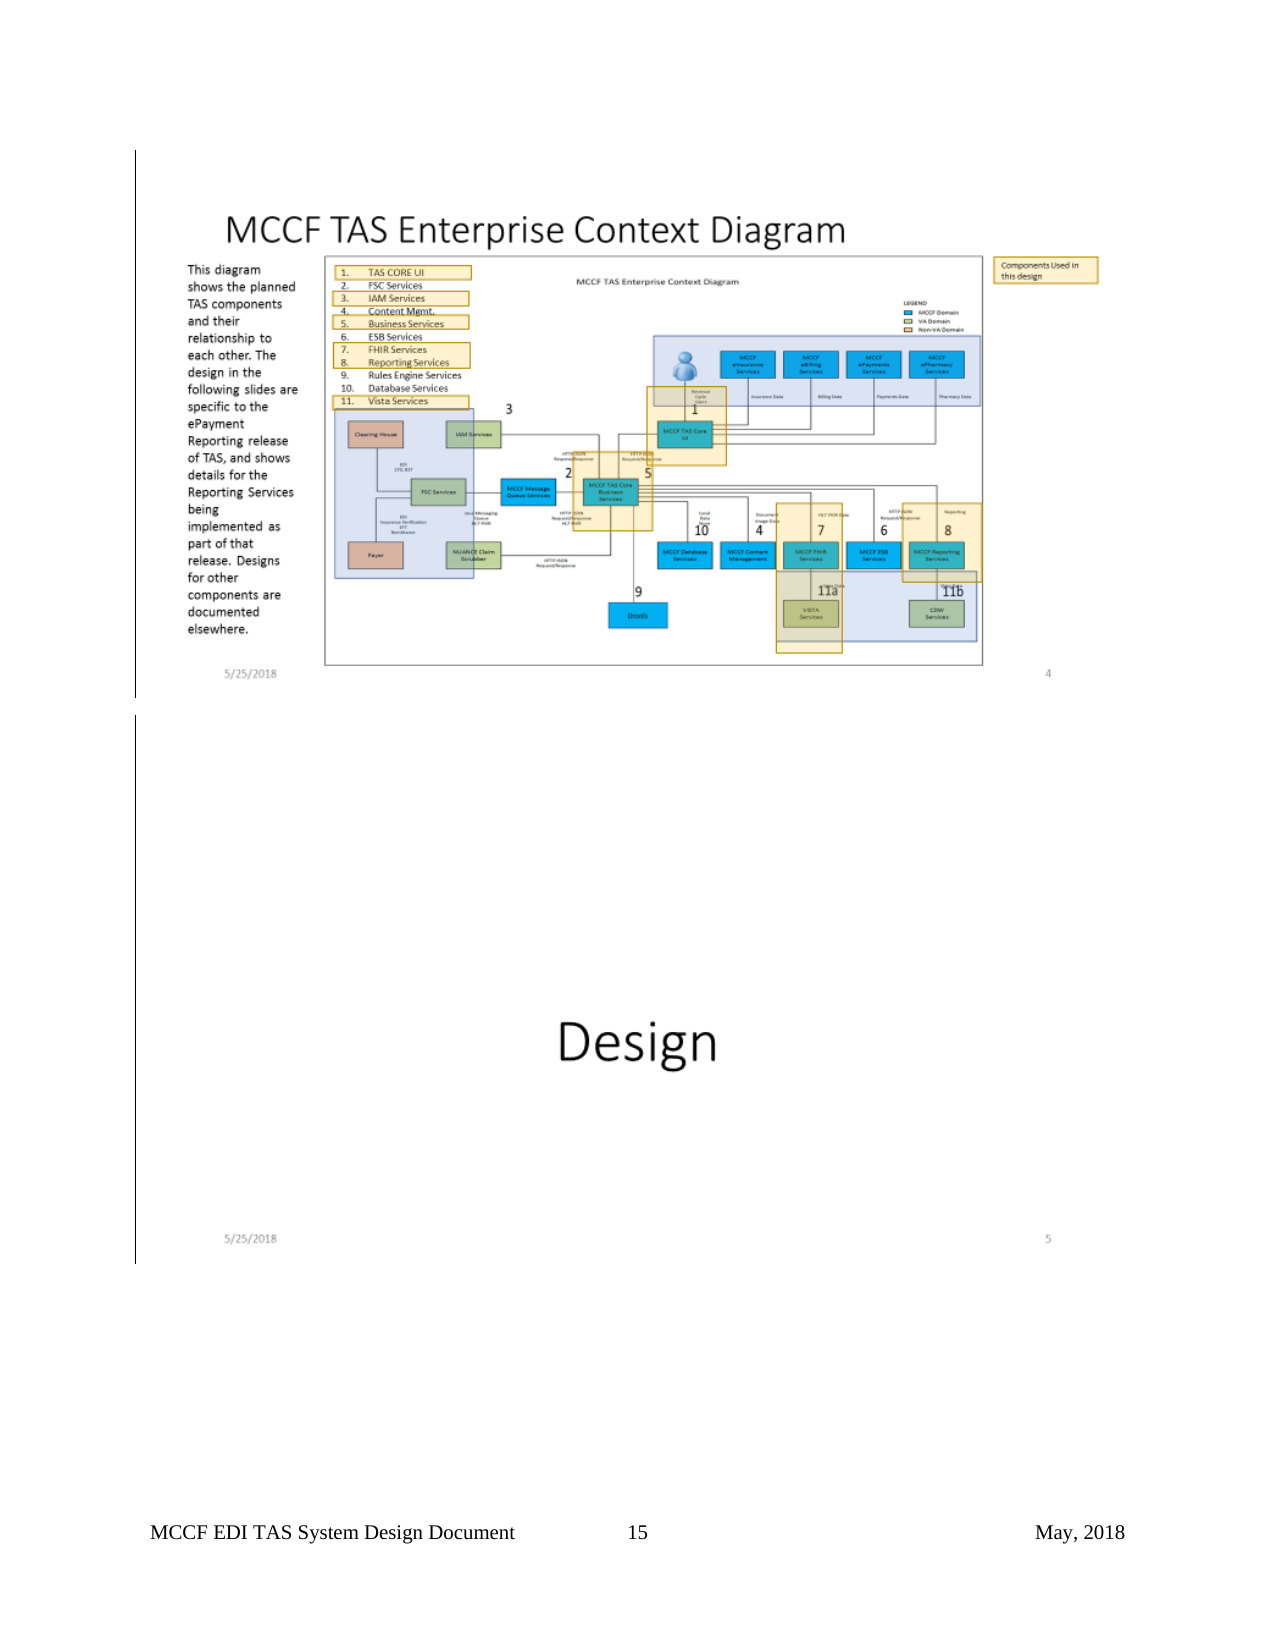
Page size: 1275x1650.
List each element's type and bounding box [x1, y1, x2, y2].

picture [150, 715, 1125, 1264]
picture [150, 150, 1125, 699]
